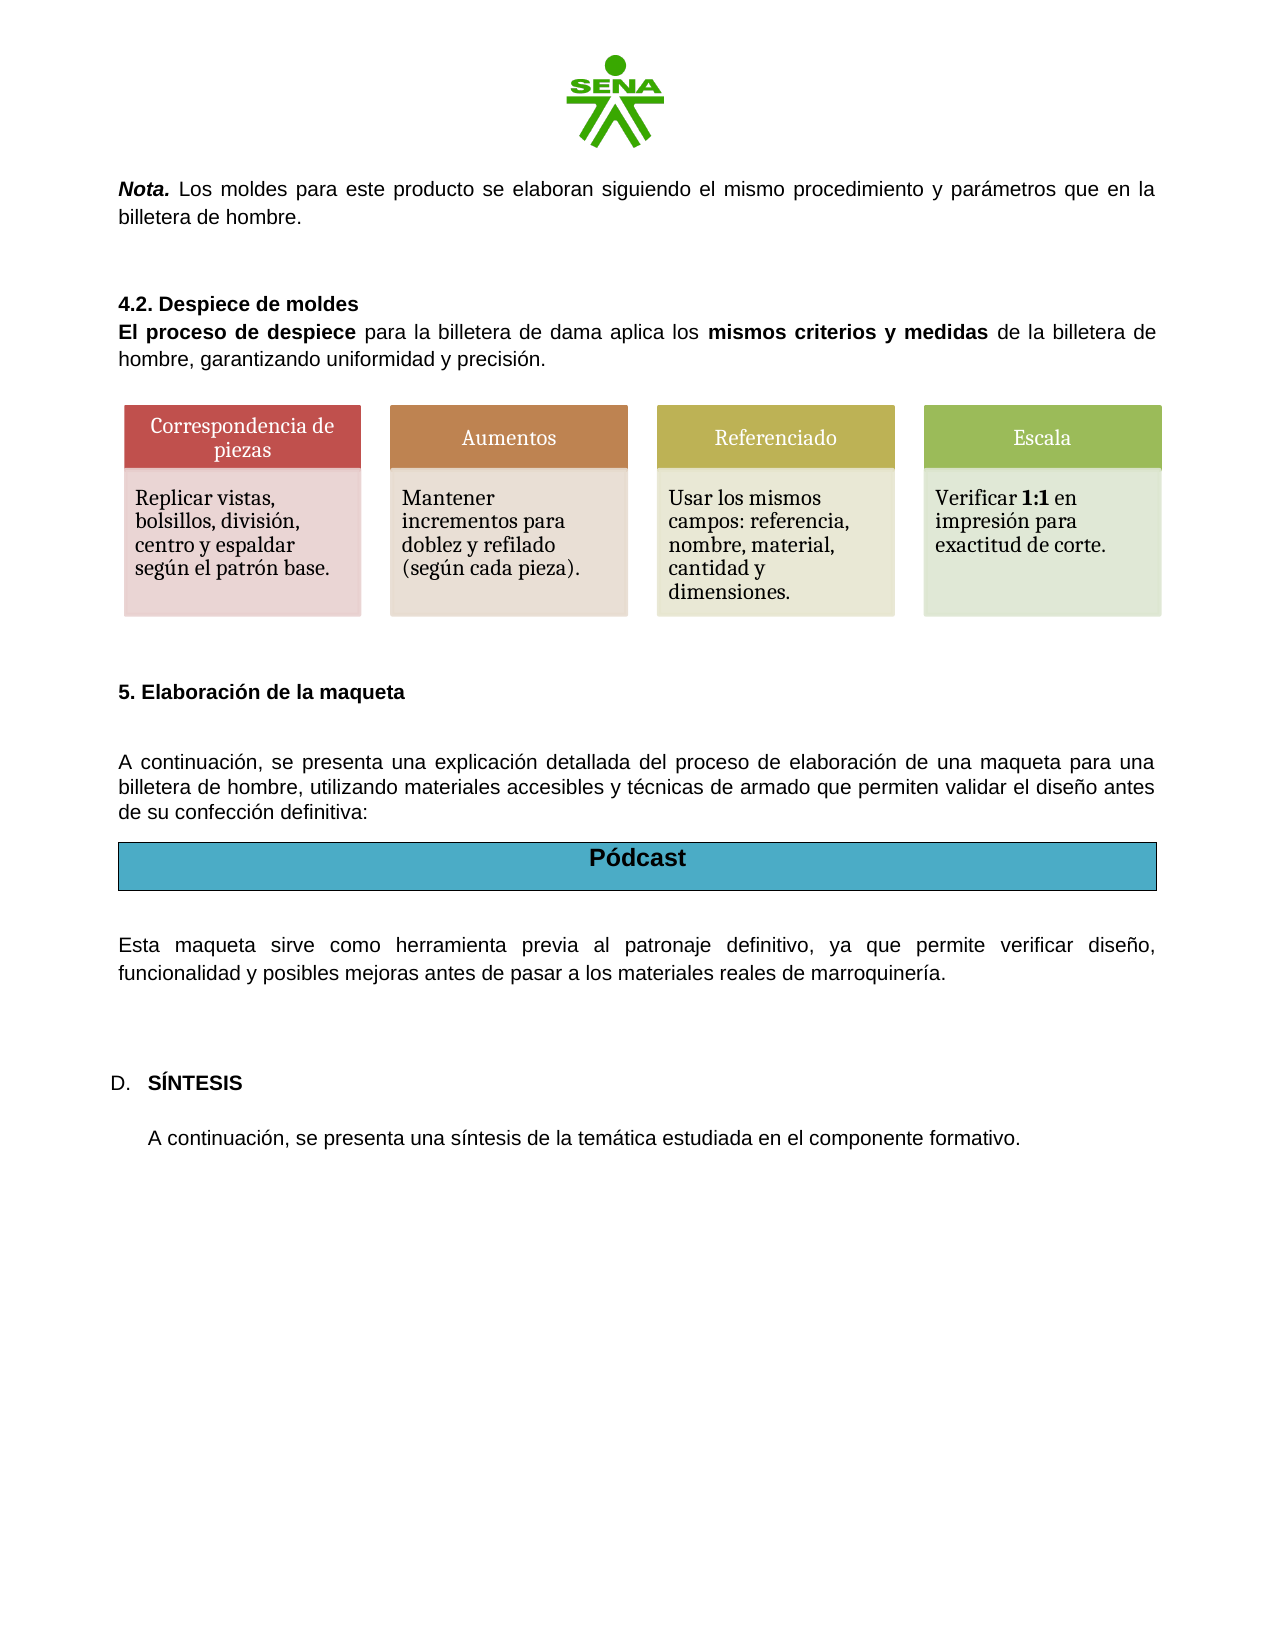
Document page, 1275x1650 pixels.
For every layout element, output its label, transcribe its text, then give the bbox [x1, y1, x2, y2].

list SÍNTESIS [110, 1071, 1157, 1094]
text 5. Elaboración de la maqueta [118, 680, 1157, 704]
table_header Pódcast [119, 843, 1156, 890]
text A continuación, se presenta una explicación detallada del proceso de elaboración de una maqueta para una billetera de hombre, utilizando materiales accesibles y técnicas de armado que permiten validar el diseño antes de su confección definitiva: [118, 749, 1157, 824]
text 4.2. Despiece de moldes [118, 292, 1157, 316]
text A continuación, se presenta una síntesis de la temática estudiada en el componente formativo. [148, 1126, 1157, 1149]
text El proceso de despiece para la billetera de dama aplica los mismos criterios y medidas de la billetera de hombre, garantizando uniformidad y precisión. [118, 320, 1157, 371]
picture [566, 55, 664, 148]
text Nota. Los moldes para este producto se elaboran siguiendo el mismo procedimiento y parámetros que en la billetera de hombre. [118, 177, 1157, 229]
text Esta maqueta sirve como herramienta previa al patronaje definitivo, ya que permite verificar diseño, funcionalidad y posibles mejoras antes de pasar a los materiales reales de marroquinería. [118, 933, 1157, 984]
